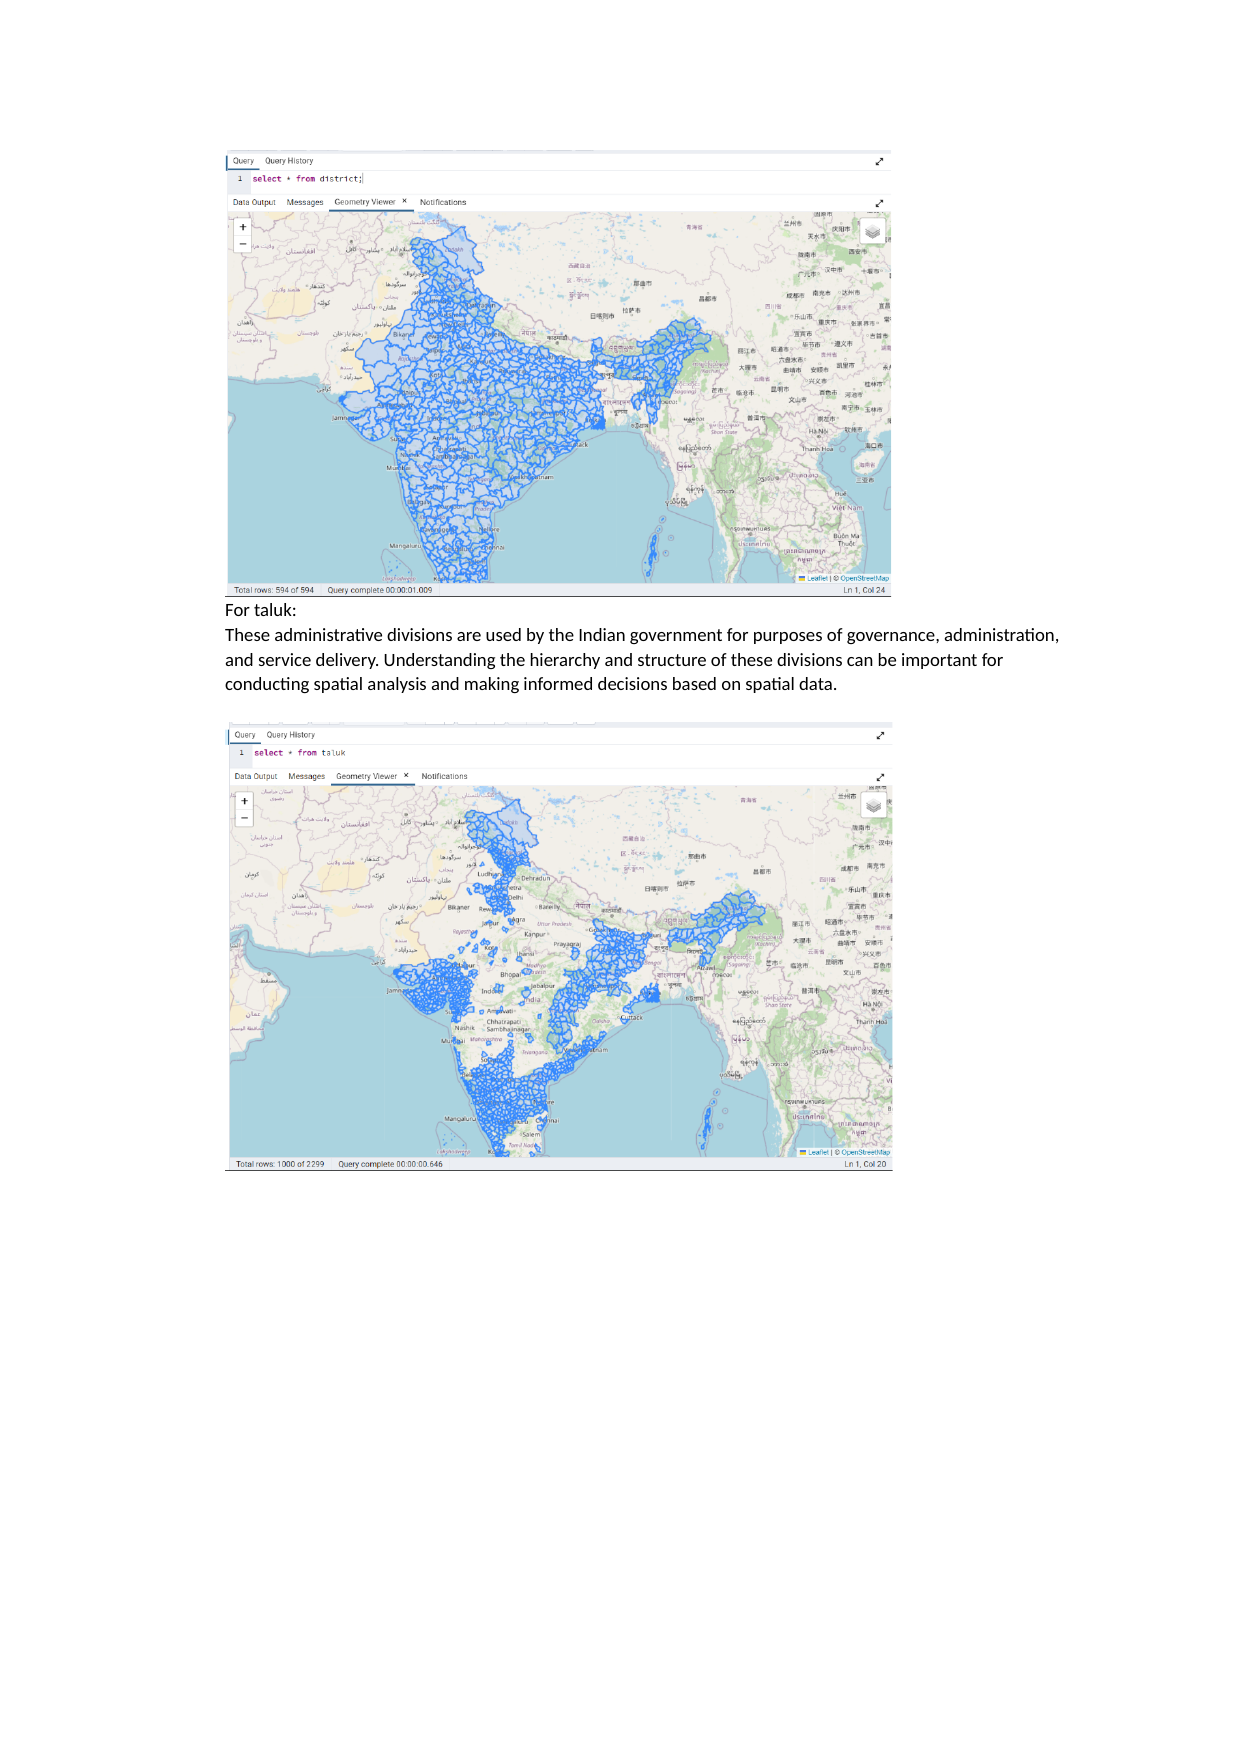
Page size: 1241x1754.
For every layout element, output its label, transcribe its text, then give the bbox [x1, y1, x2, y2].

list For taluk: [225, 598, 1090, 621]
picture [225, 722, 893, 1171]
list These administrative divisions are used by the Indian government for purposes of governance, administration, and service delivery. Understanding the hierarchy and structure of these divisions can be important for conducting spatial analysis and making informed decisions based on spatial data. [225, 623, 1090, 696]
picture [225, 150, 892, 597]
